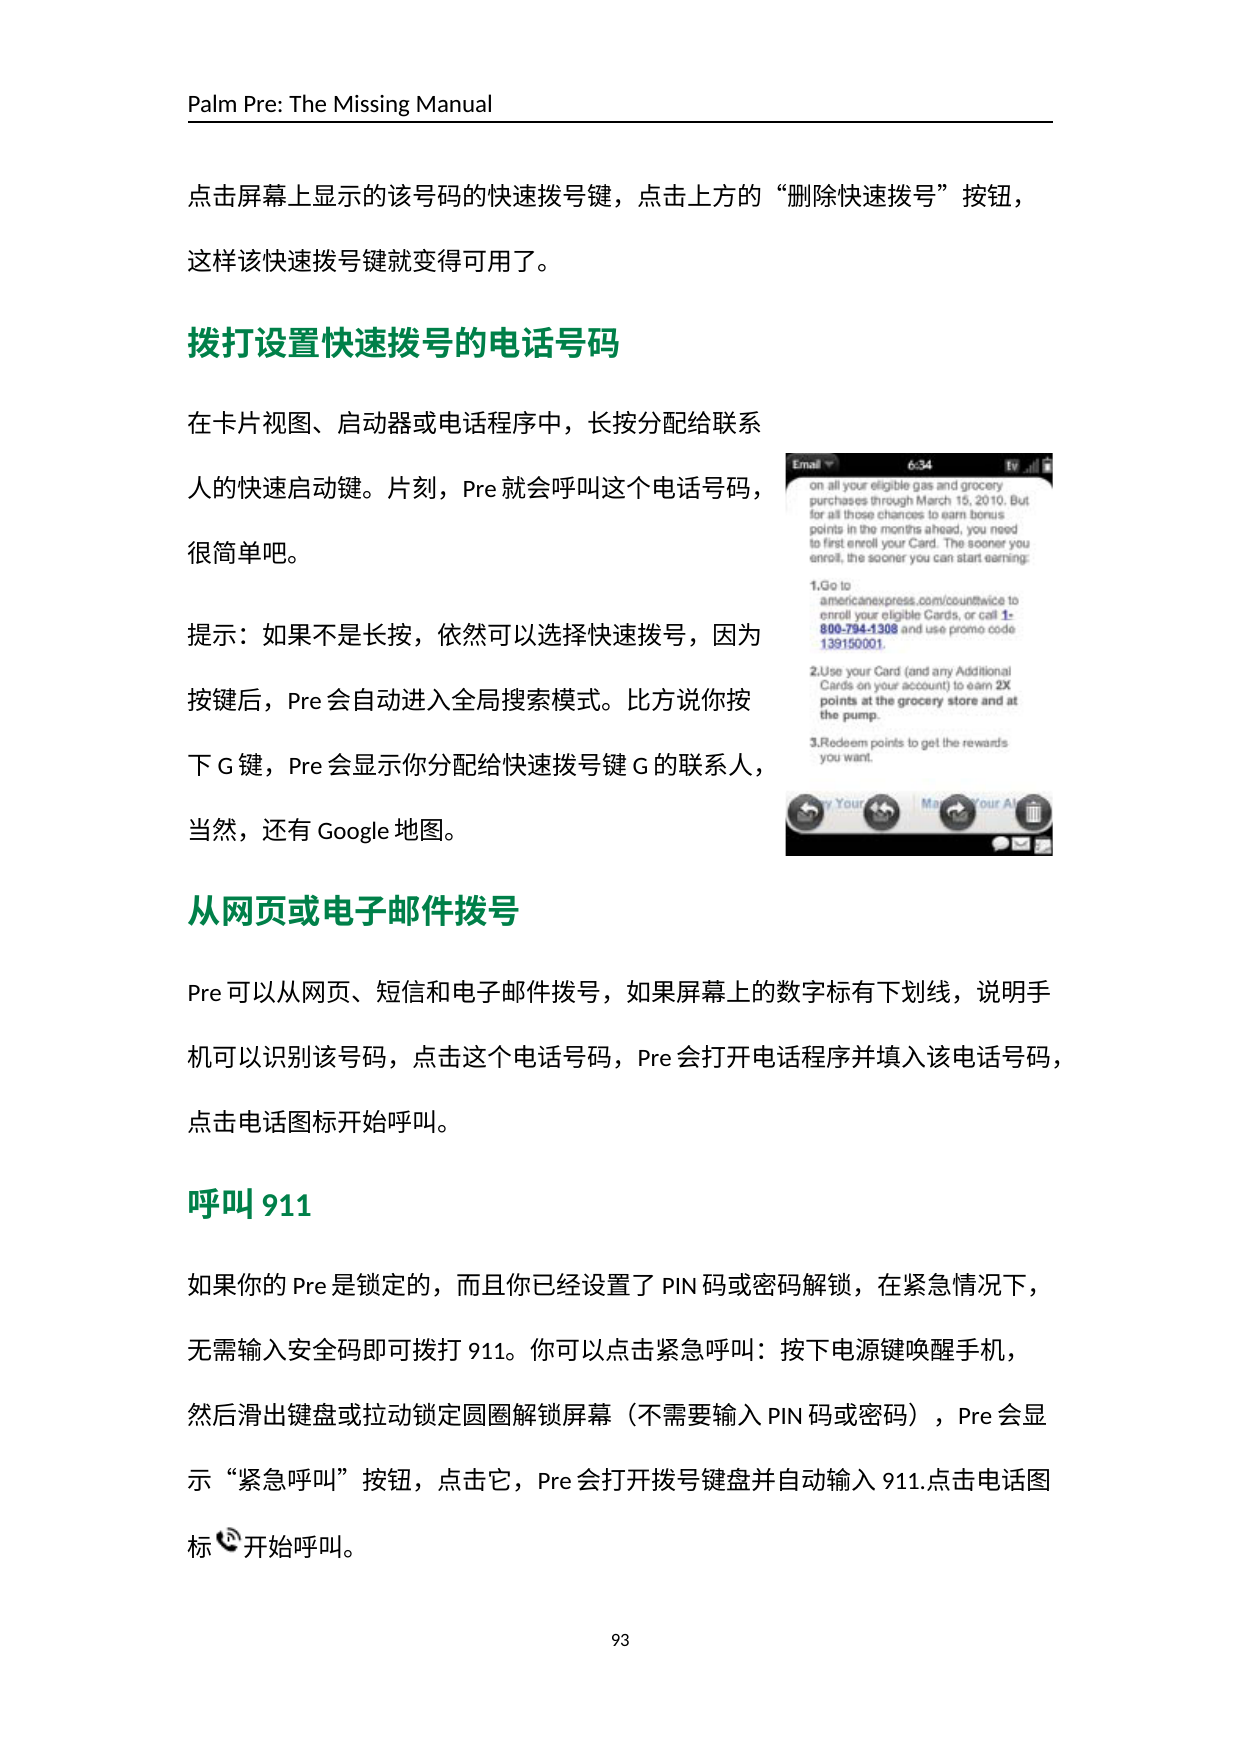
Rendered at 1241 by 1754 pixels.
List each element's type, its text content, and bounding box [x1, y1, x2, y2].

text 提示：如果不是长按，依然可以选择快速拨号，因为按键后，Pre会自动进入全局搜索模式。比方说你按下G键，Pre会显示你分配给快速拨号键G的联系人，当然，还有Google地图。 [187, 601, 1053, 861]
text 从网页或电子邮件拨号 [187, 877, 1053, 942]
text 在卡片视图、启动器或电话程序中，长按分配给联系人的快速启动键。片刻，Pre就会呼叫这个电话号码，很简单吧。 [187, 389, 1053, 584]
text 拨打设置快速拨号的电话号码 [187, 308, 1053, 373]
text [187, 162, 1053, 292]
text Pre可以从网页、短信和电子邮件拨号，如果屏幕上的数字标有下划线，说明手机可以识别该号码，点击这个电话号码，Pre会打开电话程序并填入该电话号码，点击电话图标开始呼叫。 [187, 958, 1053, 1153]
text 呼叫911 [187, 1169, 1053, 1234]
text 如果你的Pre是锁定的，而且你已经设置了PIN码或密码解锁，在紧急情况下，无需输入安全码即可拨打911。你可以点击紧急呼叫：按下电源键唤醒手机，然后滑出键盘或拉动锁定圆圈解锁屏幕（不需要输入PIN码或密码），Pre会显示“紧急呼叫”按钮，点击它，Pre会打开拨号键盘并自动输入911.点击电话图标开始呼叫。 [187, 1251, 1053, 1576]
